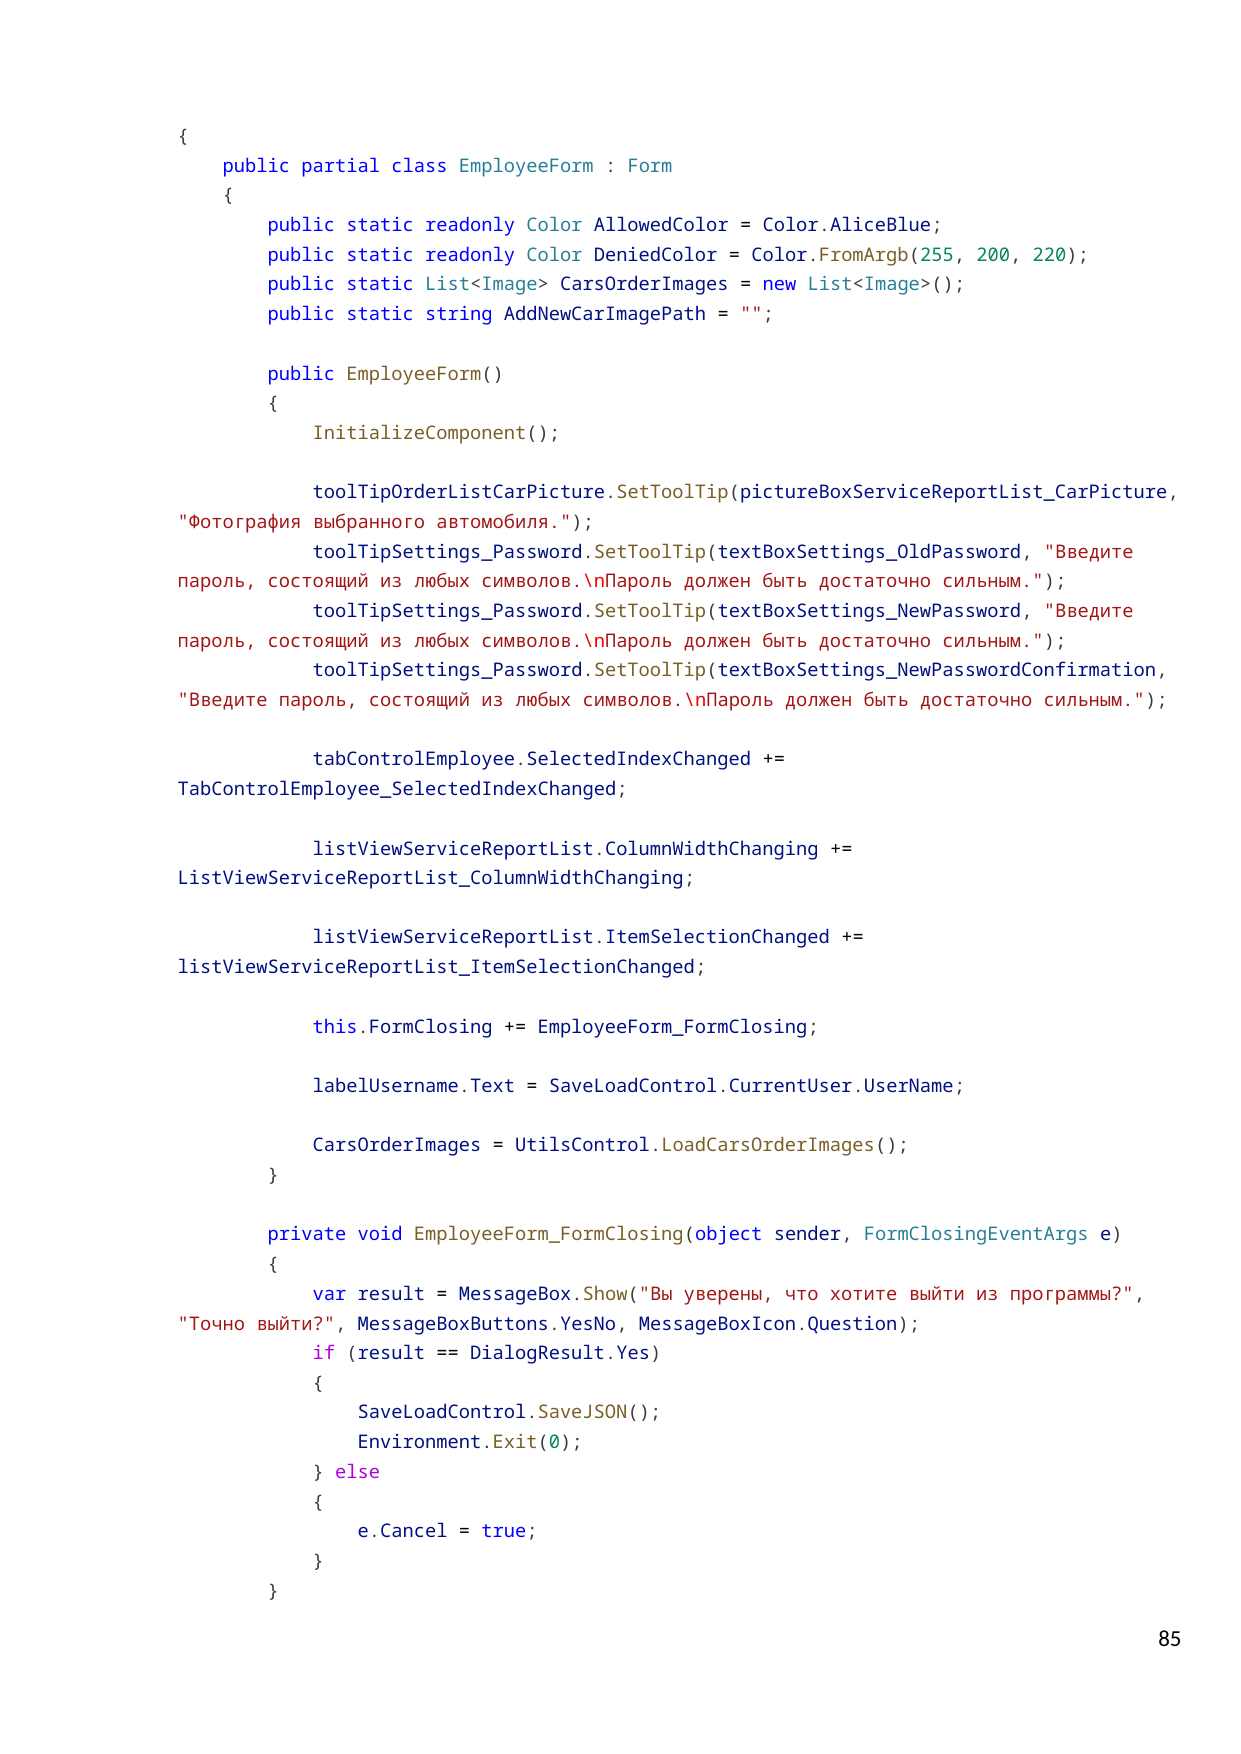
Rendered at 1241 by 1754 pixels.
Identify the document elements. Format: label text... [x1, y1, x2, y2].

text { [177, 177, 1181, 207]
text public static readonly Color DeniedColor = Color.FromArgb(255, 200, 220); [177, 237, 1181, 267]
text toolTipSettings_Password.SetToolTip(textBoxSettings_OldPassword, "Введите пароль, состоящий из любых символов.\nПароль должен быть достаточно сильным."); [177, 534, 1181, 593]
text public static List<Image> CarsOrderImages = new List<Image>(); [177, 267, 1181, 296]
text public partial class EmployeeForm : Form [177, 148, 1181, 177]
text { [177, 385, 1181, 415]
text { [177, 118, 1181, 148]
text { [177, 1365, 1181, 1395]
text private void EmployeeForm_FormClosing(object sender, FormClosingEventArgs e) [177, 1217, 1181, 1246]
text toolTipSettings_Password.SetToolTip(textBoxSettings_NewPasswordConfirmation, "Введите пароль, состоящий из любых символов.\nПароль должен быть достаточно сильным."); [177, 652, 1181, 712]
text public EmployeeForm() [177, 356, 1181, 385]
text SaveLoadControl.SaveJSON(); [177, 1395, 1181, 1424]
text public static string AddNewCarImagePath = ""; [177, 296, 1181, 326]
text { [177, 1484, 1181, 1513]
text CarsOrderImages = UtilsControl.LoadCarsOrderImages(); [177, 1127, 1181, 1157]
text listViewServiceReportList.ColumnWidthChanging += ListViewServiceReportList_ColumnWidthChanging; [177, 831, 1181, 890]
text { [177, 1246, 1181, 1276]
text toolTipOrderListCarPicture.SetToolTip(pictureBoxServiceReportList_CarPicture, "Фотография выбранного автомобиля."); [177, 474, 1181, 534]
text } [177, 1573, 1181, 1602]
text InitializeComponent(); [177, 415, 1181, 445]
text tabControlEmployee.SelectedIndexChanged += TabControlEmployee_SelectedIndexChanged; [177, 742, 1181, 801]
text toolTipSettings_Password.SetToolTip(textBoxSettings_NewPassword, "Введите пароль, состоящий из любых символов.\nПароль должен быть достаточно сильным."); [177, 593, 1181, 652]
text } else [177, 1454, 1181, 1484]
text Environment.Exit(0); [177, 1424, 1181, 1454]
text public static readonly Color AllowedColor = Color.AliceBlue; [177, 207, 1181, 237]
text } [177, 1157, 1181, 1187]
text var result = MessageBox.Show("Вы уверены, что хотите выйти из программы?", "Точно выйти?", MessageBoxButtons.YesNo, MessageBoxIcon.Question); [177, 1276, 1181, 1335]
text e.Cancel = true; [177, 1513, 1181, 1543]
text if (result == DialogResult.Yes) [177, 1335, 1181, 1365]
text listViewServiceReportList.ItemSelectionChanged += listViewServiceReportList_ItemSelectionChanged; [177, 920, 1181, 979]
text labelUsername.Text = SaveLoadControl.CurrentUser.UserName; [177, 1068, 1181, 1098]
text } [177, 1543, 1181, 1573]
text this.FormClosing += EmployeeForm_FormClosing; [177, 1009, 1181, 1038]
